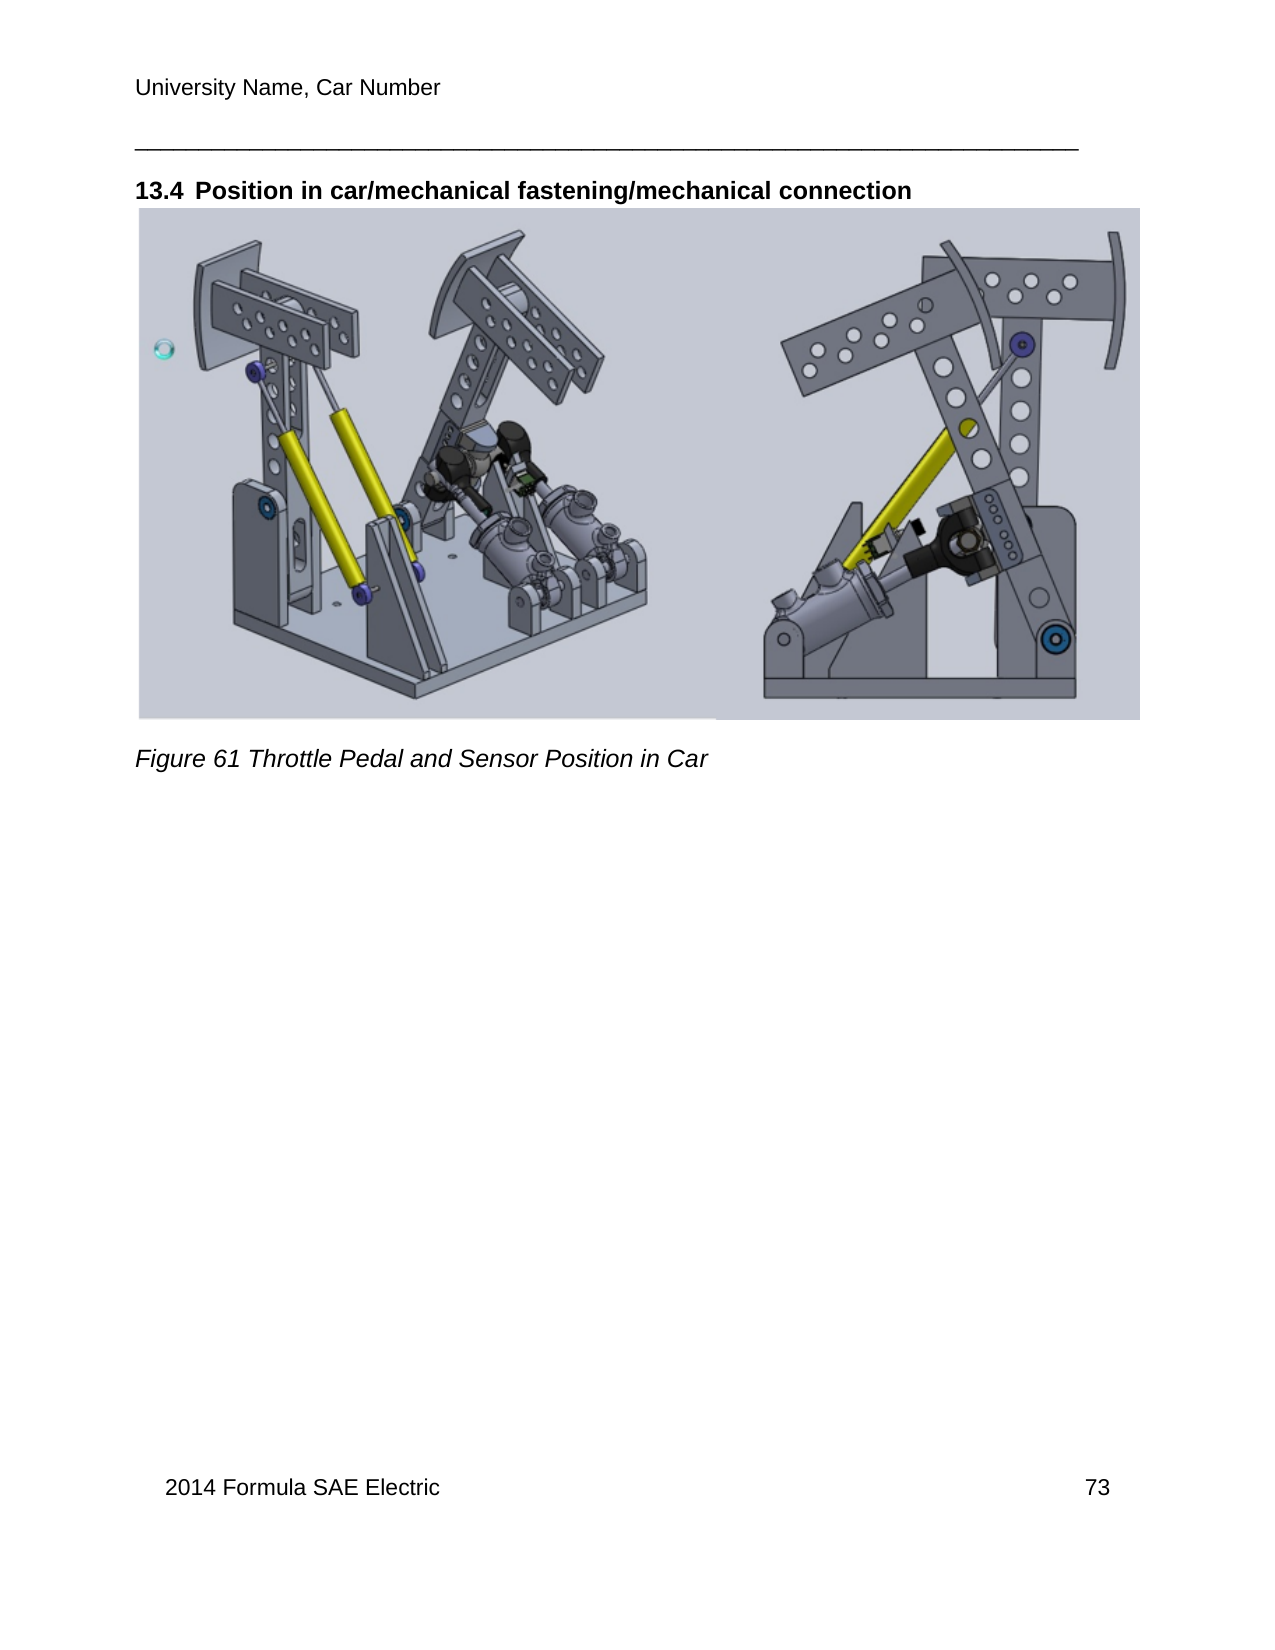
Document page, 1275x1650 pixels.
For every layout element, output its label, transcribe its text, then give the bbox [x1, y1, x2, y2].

picture [135, 208, 1140, 720]
subtitle Position in car/mechanical fastening/mechanical connection [135, 176, 1140, 204]
text Figure 61 Throttle Pedal and Sensor Position in Car [135, 744, 1140, 773]
